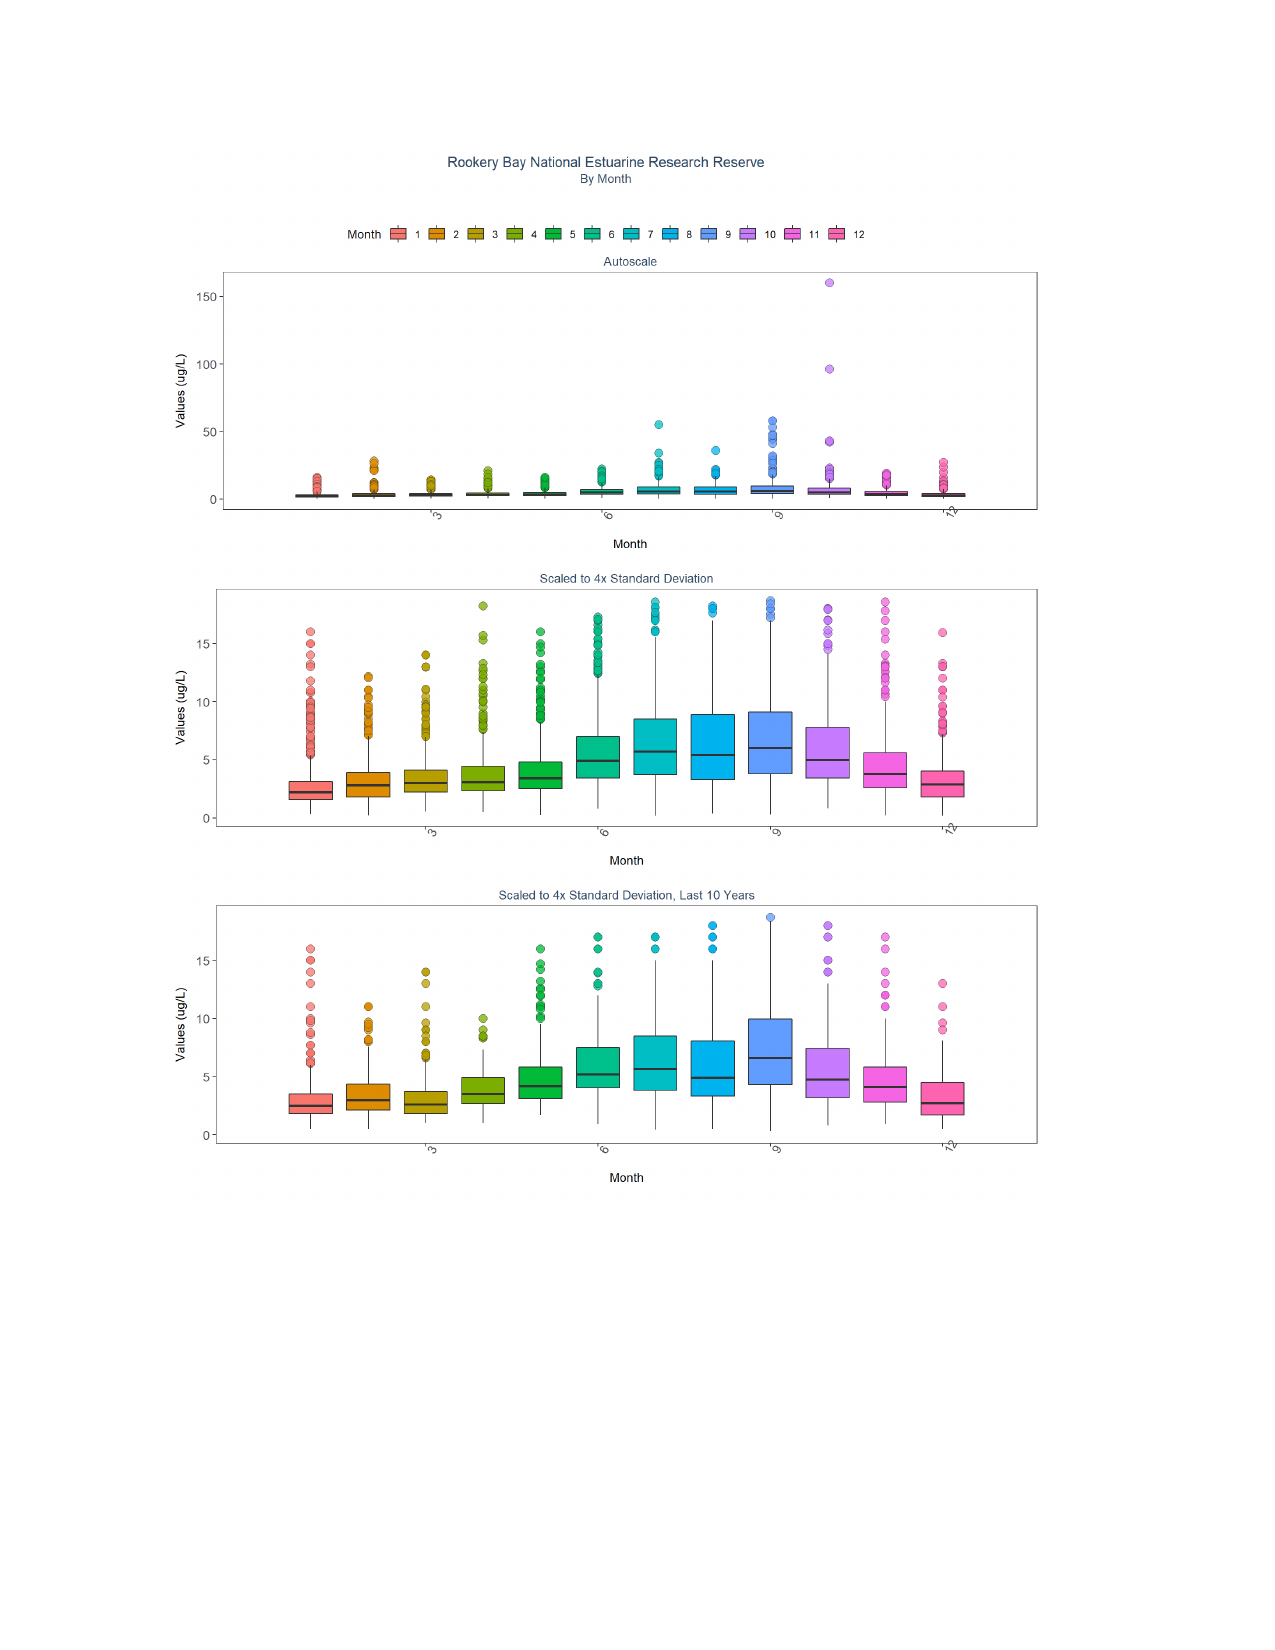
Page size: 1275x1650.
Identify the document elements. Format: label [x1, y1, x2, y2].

picture [168, 150, 1044, 1200]
